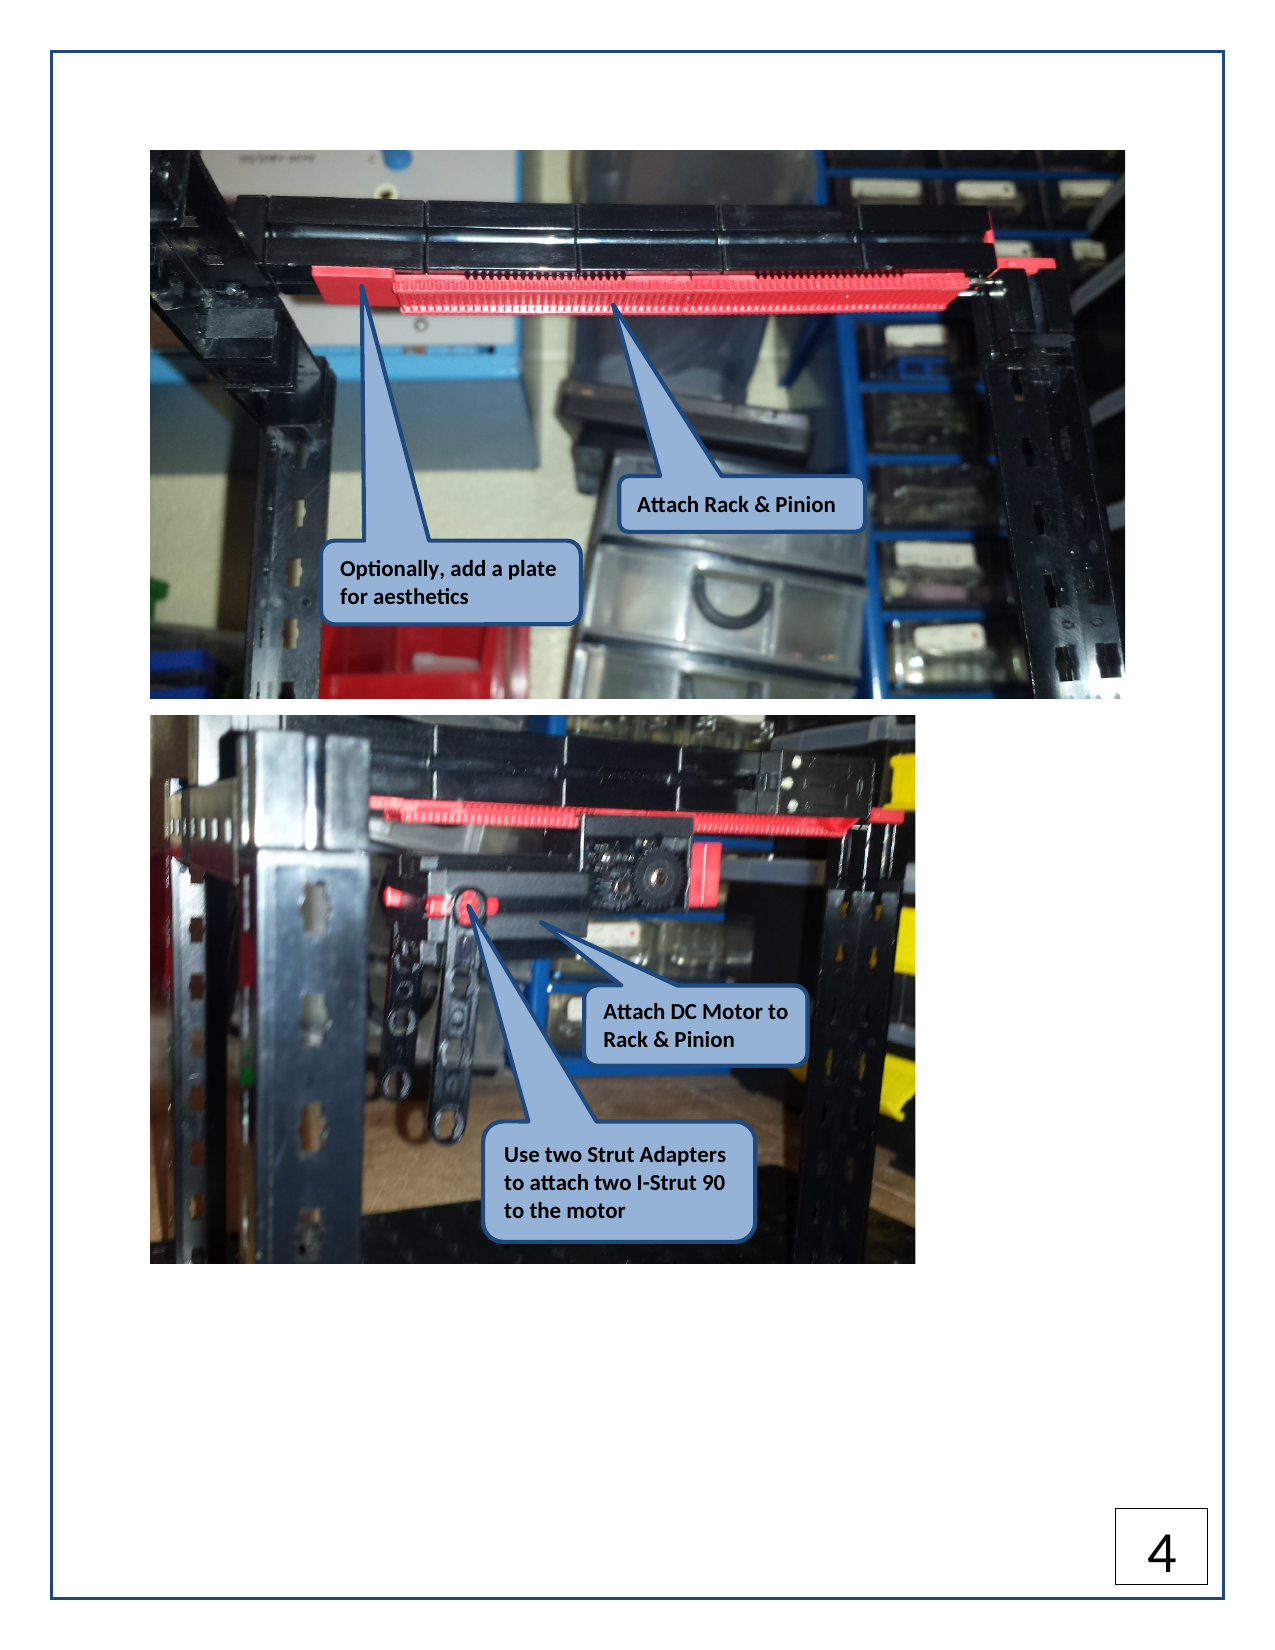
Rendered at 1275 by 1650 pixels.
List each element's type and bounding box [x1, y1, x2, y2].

picture [150, 150, 1125, 699]
picture [150, 715, 916, 1264]
